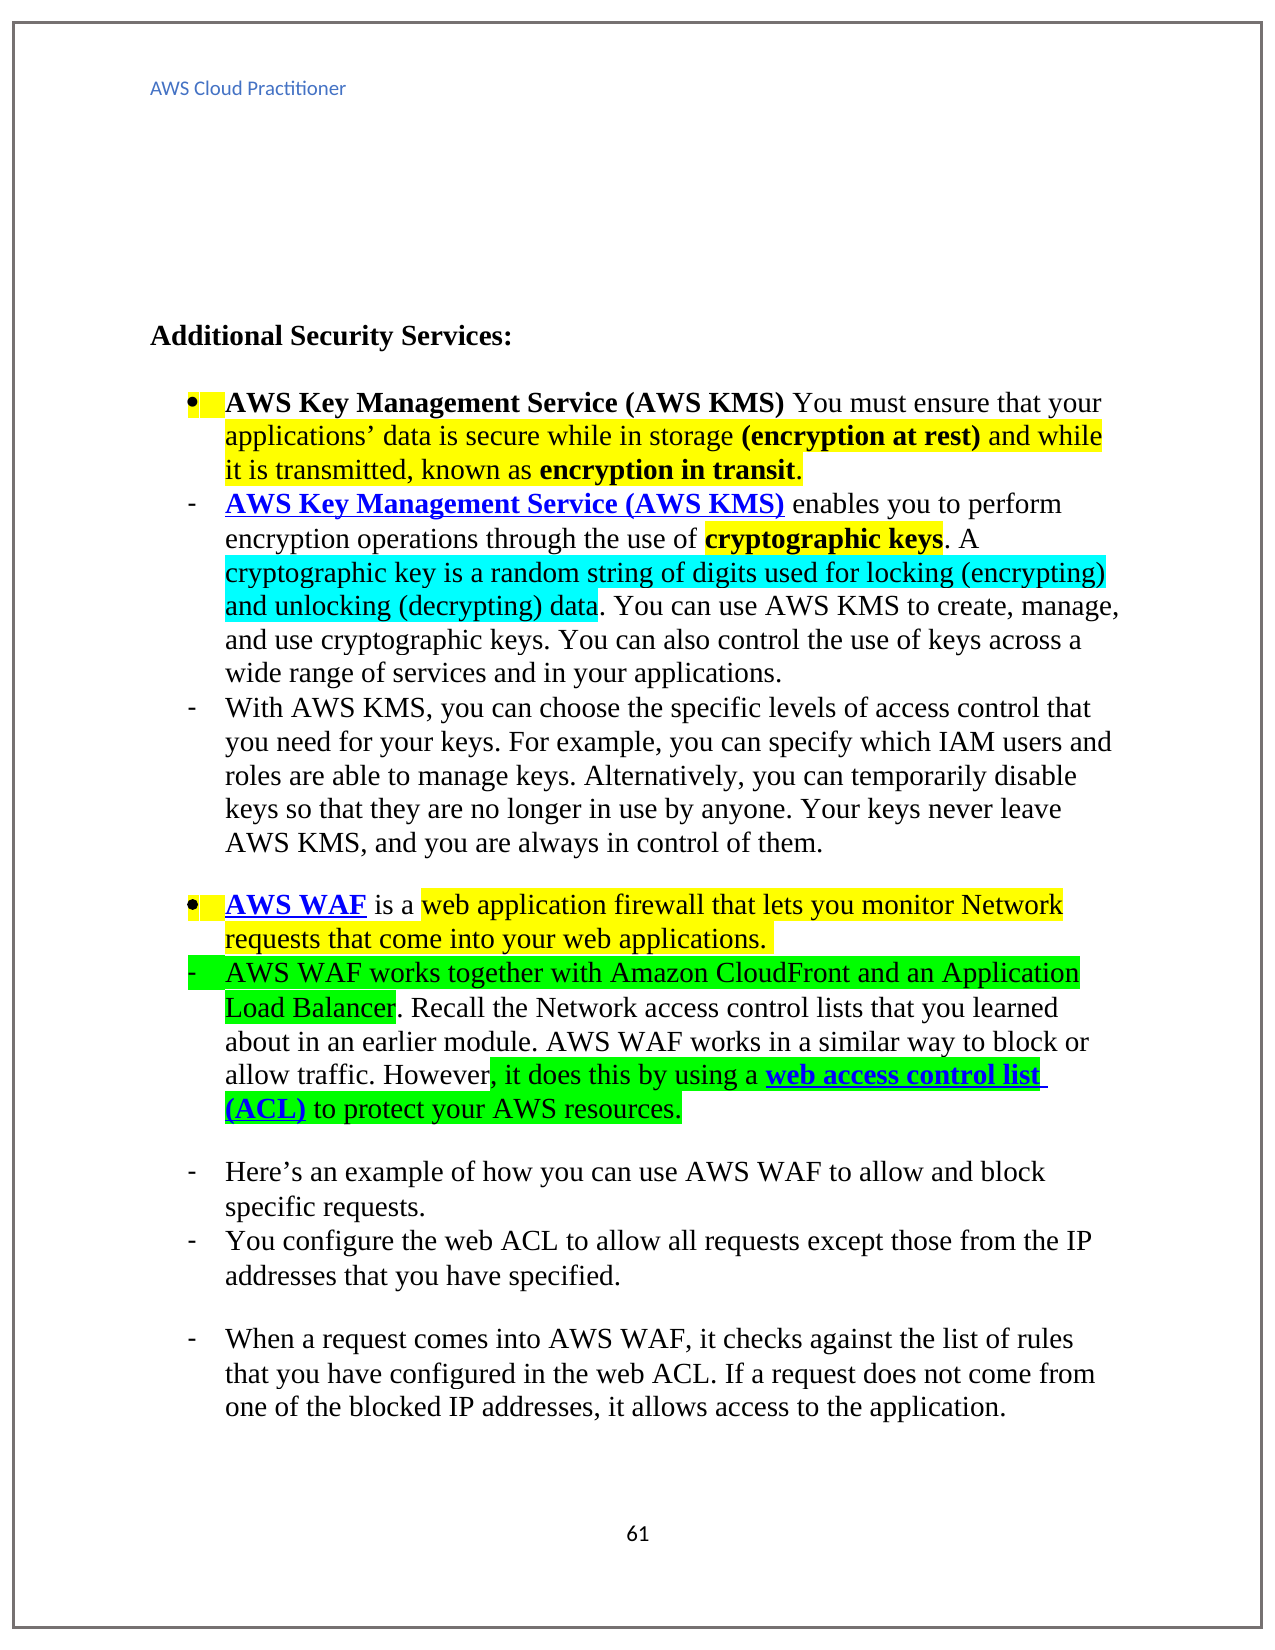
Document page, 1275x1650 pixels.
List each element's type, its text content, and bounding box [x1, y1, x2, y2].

list With AWS KMS, you can choose the specific levels of access control that you need for your keys. For example, you can specify which IAM users and roles are able to manage keys. Alternatively, you can temporarily disable keys so that they are no longer in use by anyone. Your keys never leave AWS KMS, and you are always in control of them. [187, 689, 1125, 887]
list AWS WAF works together with Amazon CloudFront and an Application Load Balancer. Recall the Network access control lists that you learned about in an earlier module. AWS WAF works in a similar way to block or allow traffic. However, it does this by using a web access control list (ACL) to protect your AWS resources. [187, 954, 1125, 1153]
list AWS WAF is a web application firewall that lets you monitor Network requests that come into your web applications. [187, 887, 1125, 954]
list You configure the web ACL to allow all requests except those from the IP addresses that you have specified. [187, 1222, 1125, 1320]
list Here’s an example of how you can use AWS WAF to allow and block specific requests. [187, 1153, 1125, 1222]
list AWS Key Management Service (AWS KMS) enables you to perform encryption operations through the use of cryptographic keys. A cryptographic key is a random string of digits used for locking (encrypting) and unlocking (decrypting) data. You can use AWS KMS to create, manage, and use cryptographic keys. You can also control the use of keys across a wide range of services and in your applications. [187, 486, 1125, 689]
list AWS Key Management Service (AWS KMS) You must ensure that your applications’ data is secure while in storage (encryption at rest) and while it is transmitted, known as encryption in transit. [187, 385, 1125, 486]
list When a request comes into AWS WAF, it checks against the list of rules that you have configured in the web ACL. If a request does not come from one of the blocked IP addresses, it allows access to the application. [187, 1320, 1125, 1423]
text Additional Security Services: [150, 284, 1125, 351]
